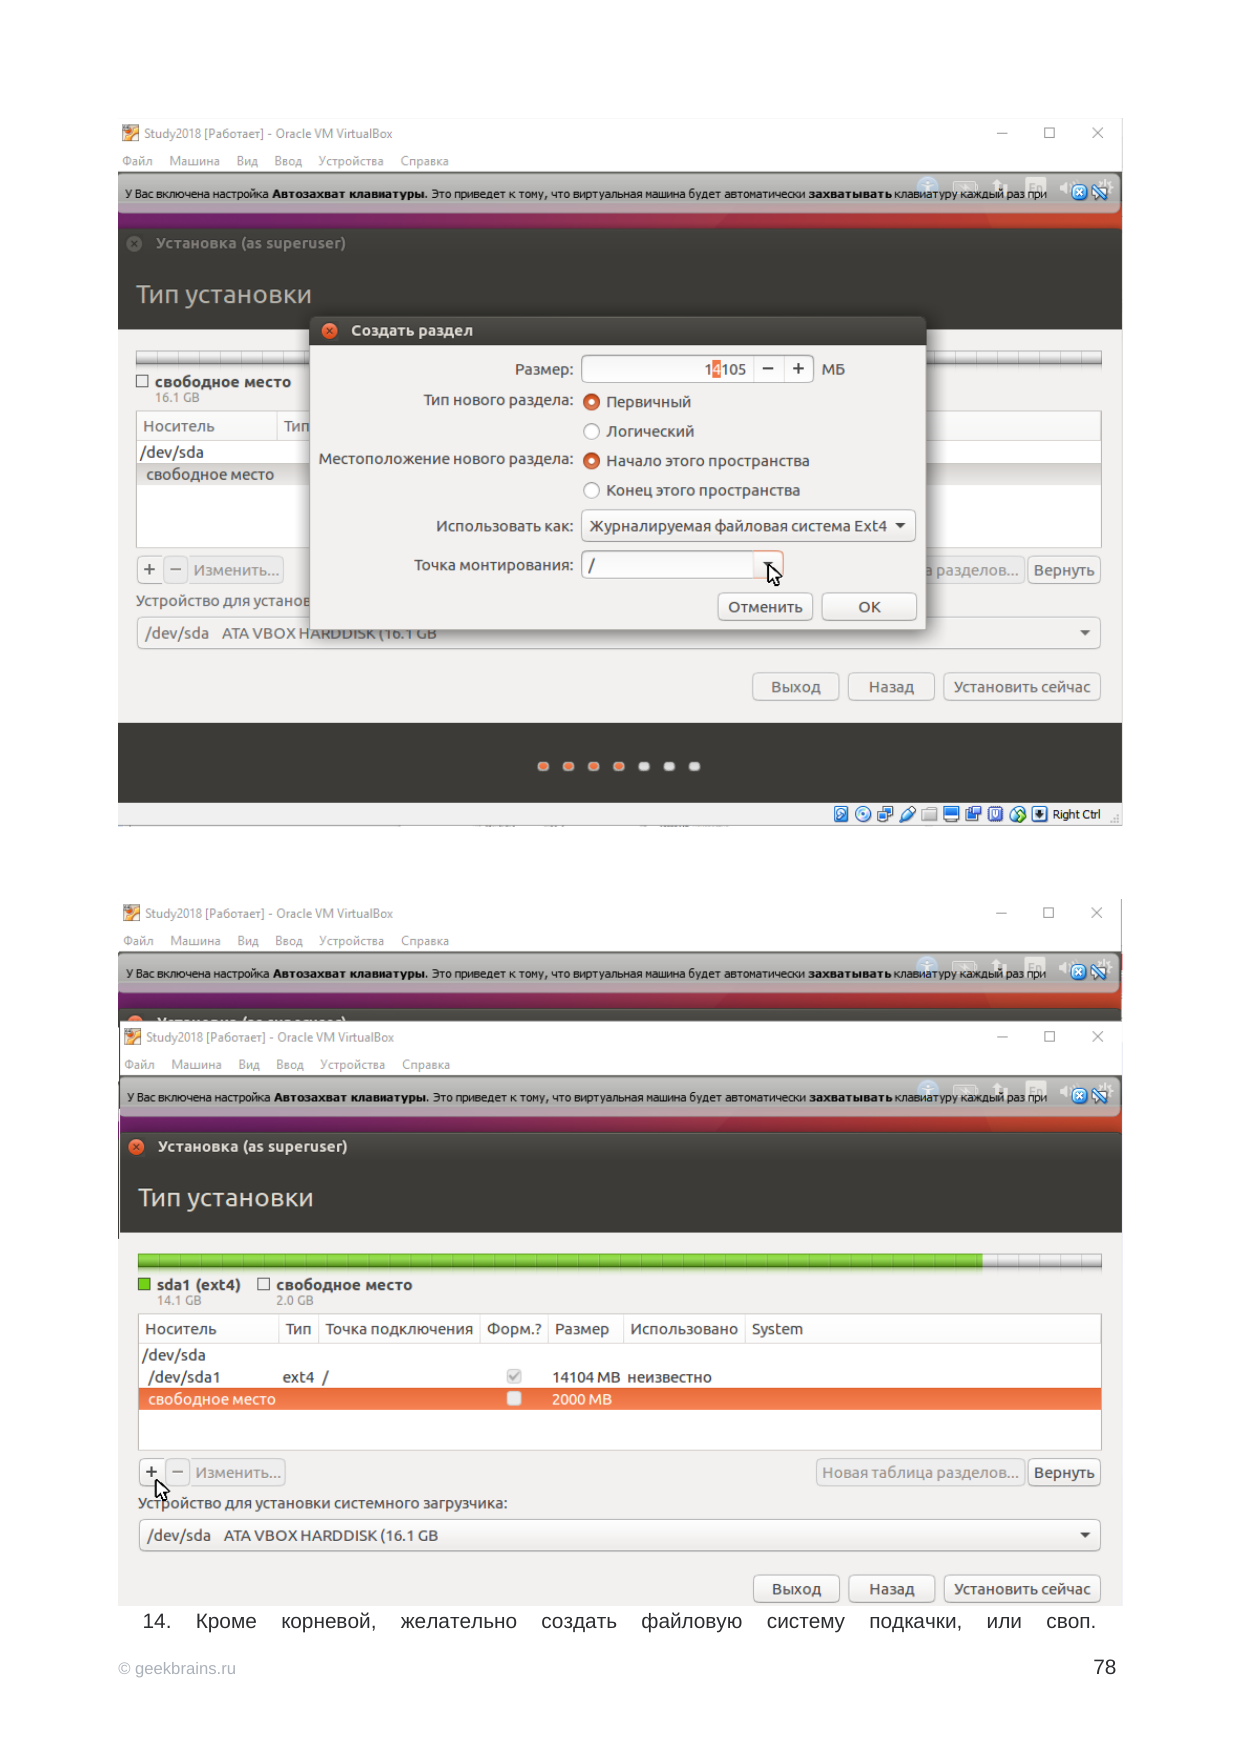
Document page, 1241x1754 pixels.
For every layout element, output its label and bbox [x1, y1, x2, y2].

picture [118, 118, 1123, 827]
picture [118, 899, 1123, 1606]
text [118, 1606, 1122, 1633]
